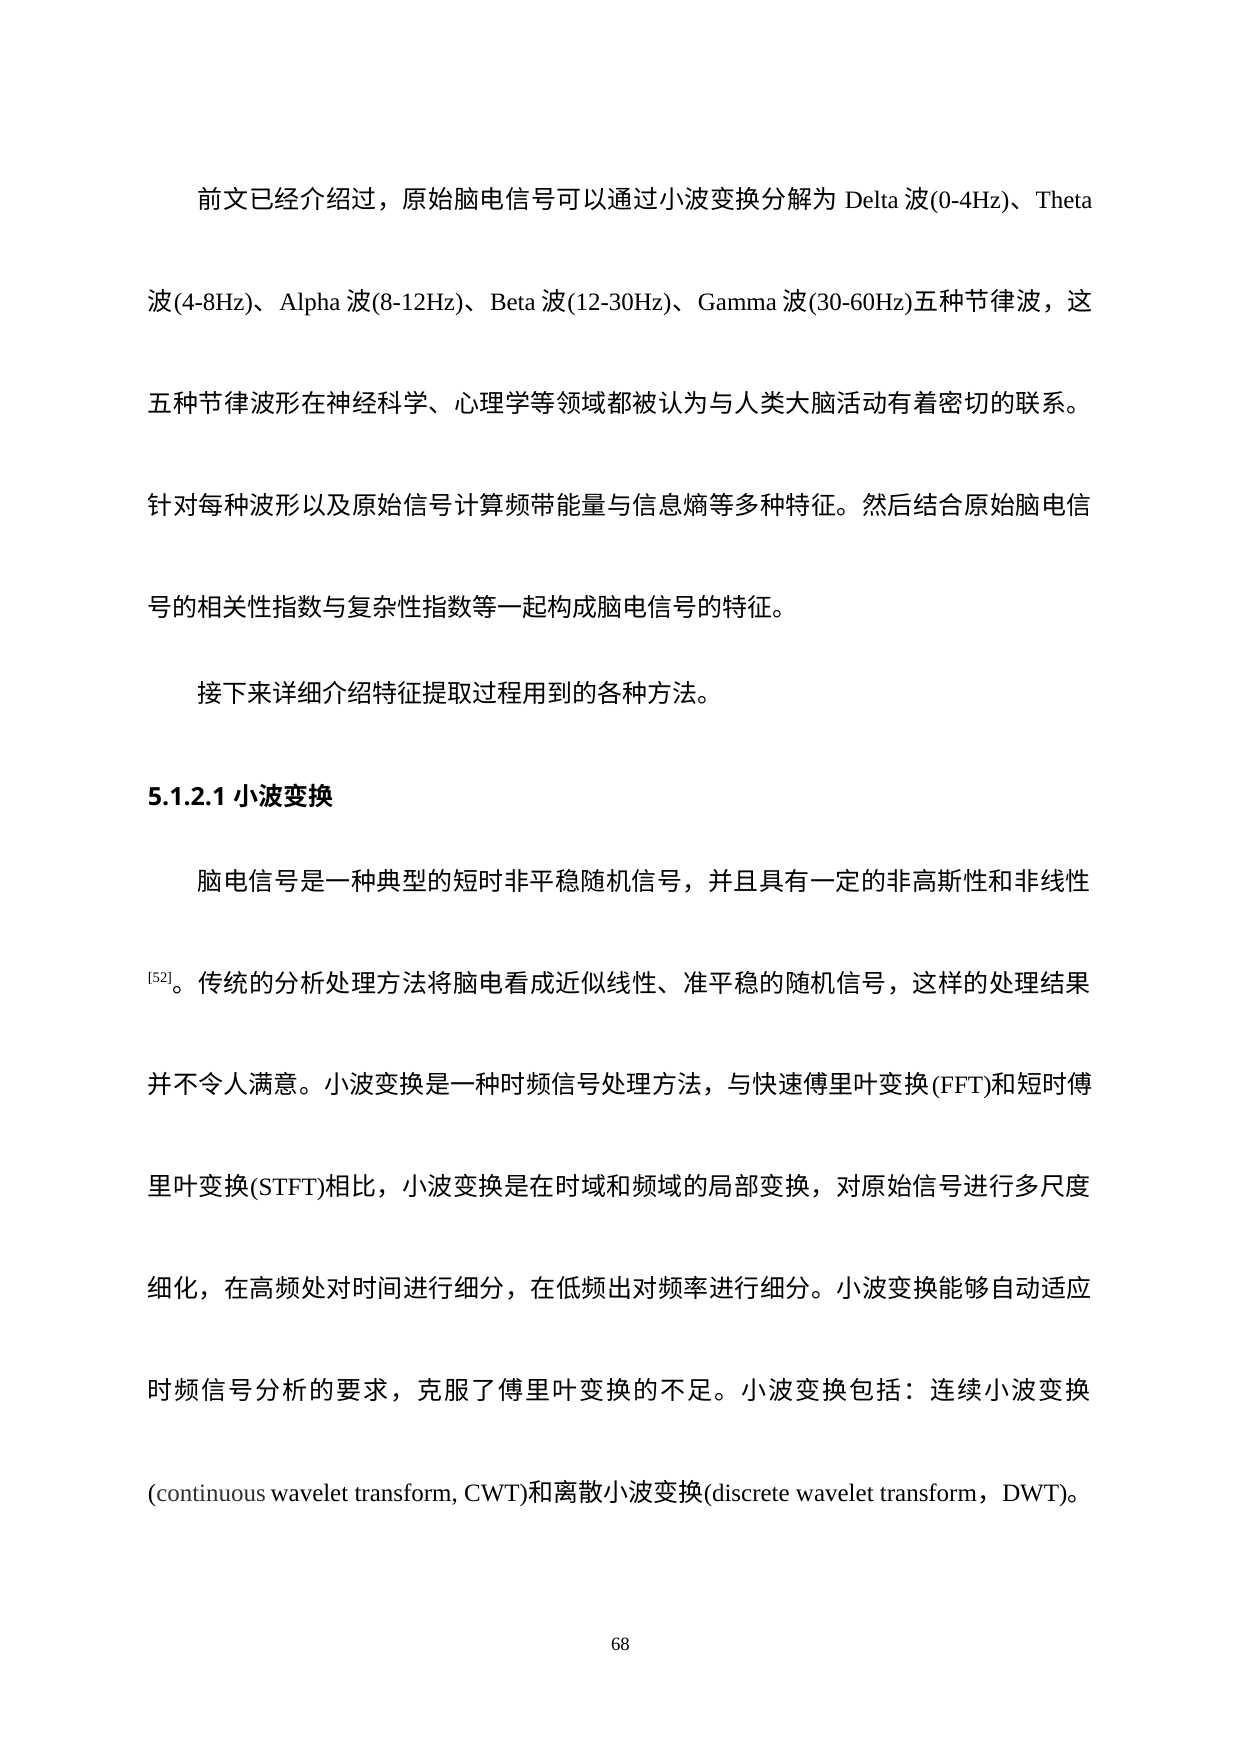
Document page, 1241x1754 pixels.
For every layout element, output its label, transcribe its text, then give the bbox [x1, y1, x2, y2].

subtitle 5.1.2.1 小波变换 [148, 760, 1092, 828]
text 前文已经介绍过，原始脑电信号可以通过小波变换分解为Delta波(0-4Hz)、Theta波(4-8Hz)、Alpha波(8-12Hz)、Beta波(12-30Hz)、Gamma波(30-60Hz)五种节律波，这五种节律波形在神经科学、心理学等领域都被认为与人类大脑活动有着密切的联系。针对每种波形以及原始信号计算频带能量与信息熵等多种特征。然后结合原始脑电信号的相关性指数与复杂性指数等一起构成脑电信号的特征。 [148, 164, 1092, 639]
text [148, 845, 1092, 1524]
text 接下来详细介绍特征提取过程用到的各种方法。 [148, 657, 1092, 725]
